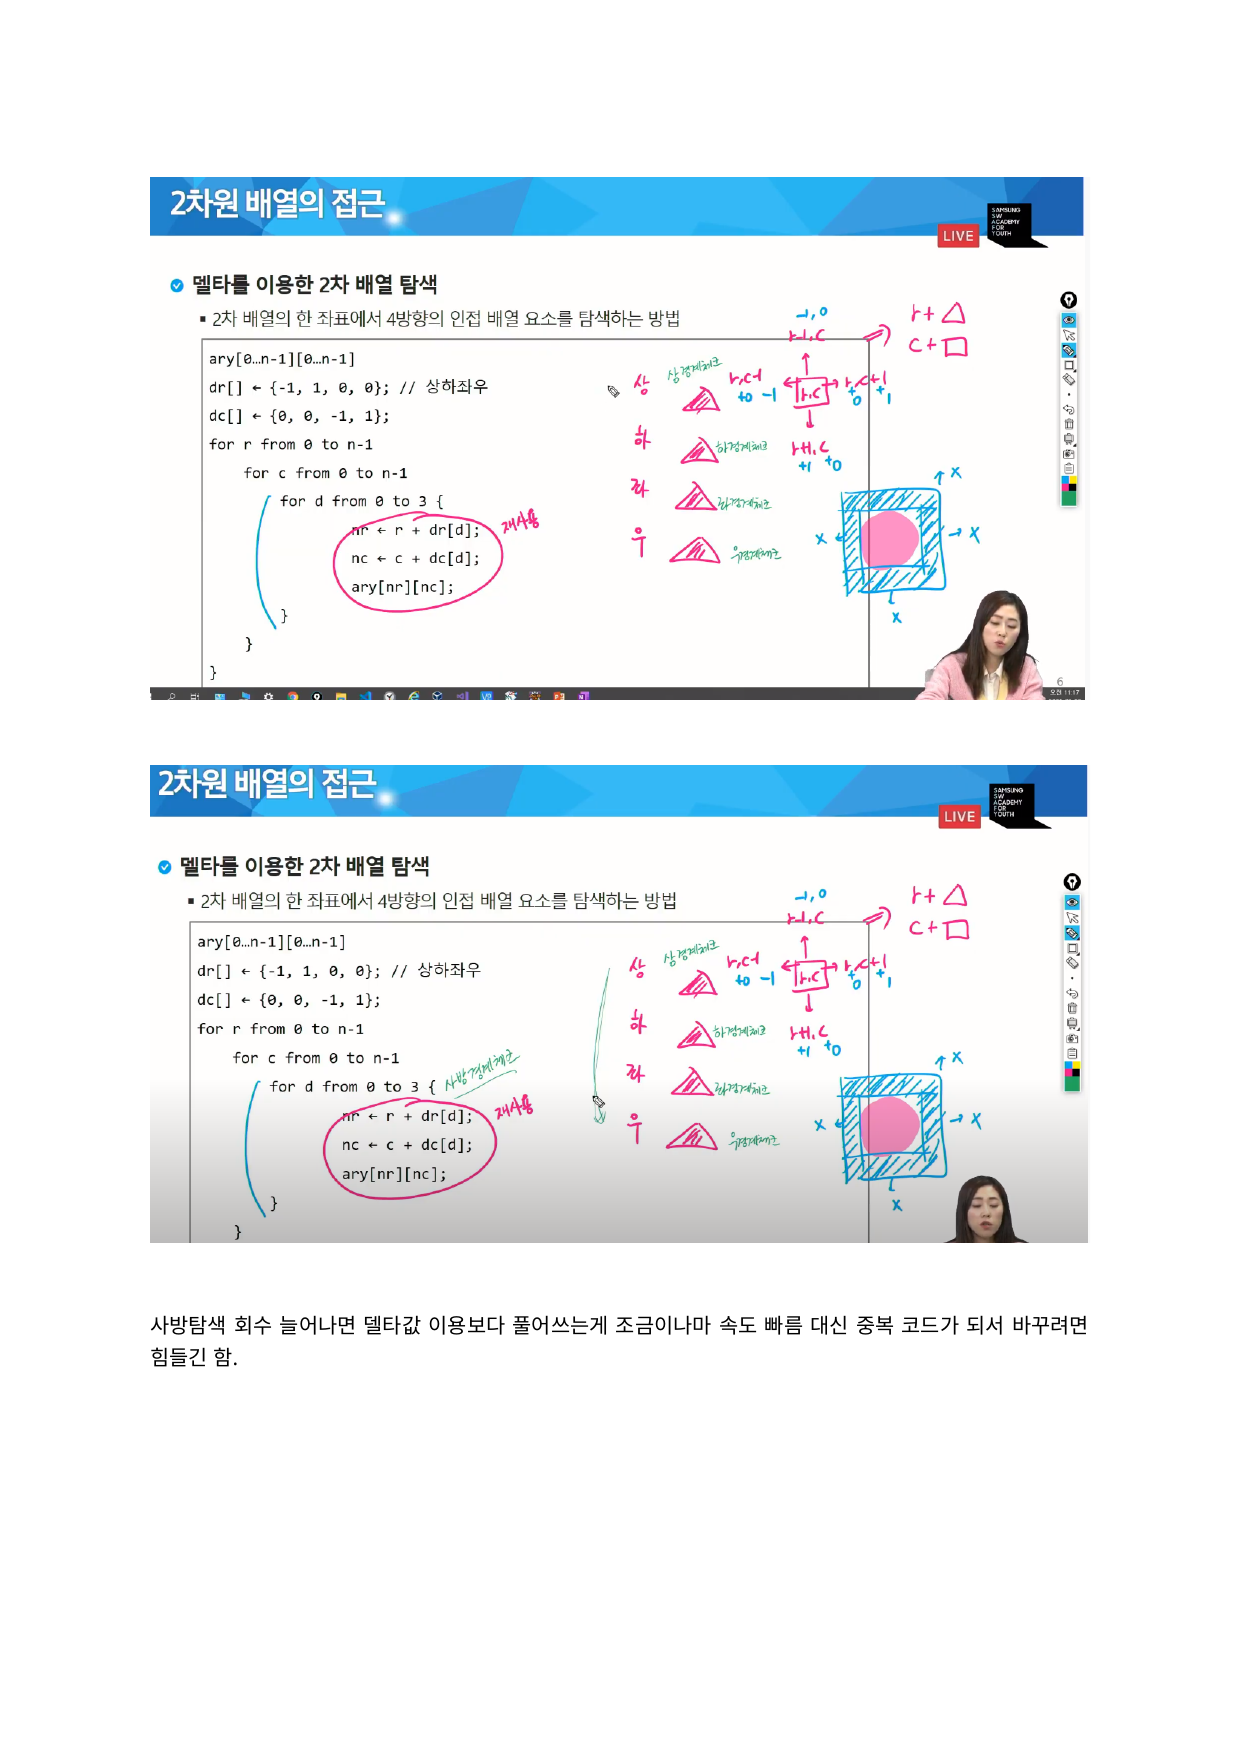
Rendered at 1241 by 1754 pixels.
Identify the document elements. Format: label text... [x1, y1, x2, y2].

picture [150, 765, 1091, 1243]
picture [150, 177, 1091, 700]
text 사방탐색 회수 늘어나면 델타값 이용보다 풀어쓰는게 조금이나마 속도 빠름 대신 중복 코드가 되서 바꾸려면 힘들긴 함. [150, 1309, 1090, 1372]
